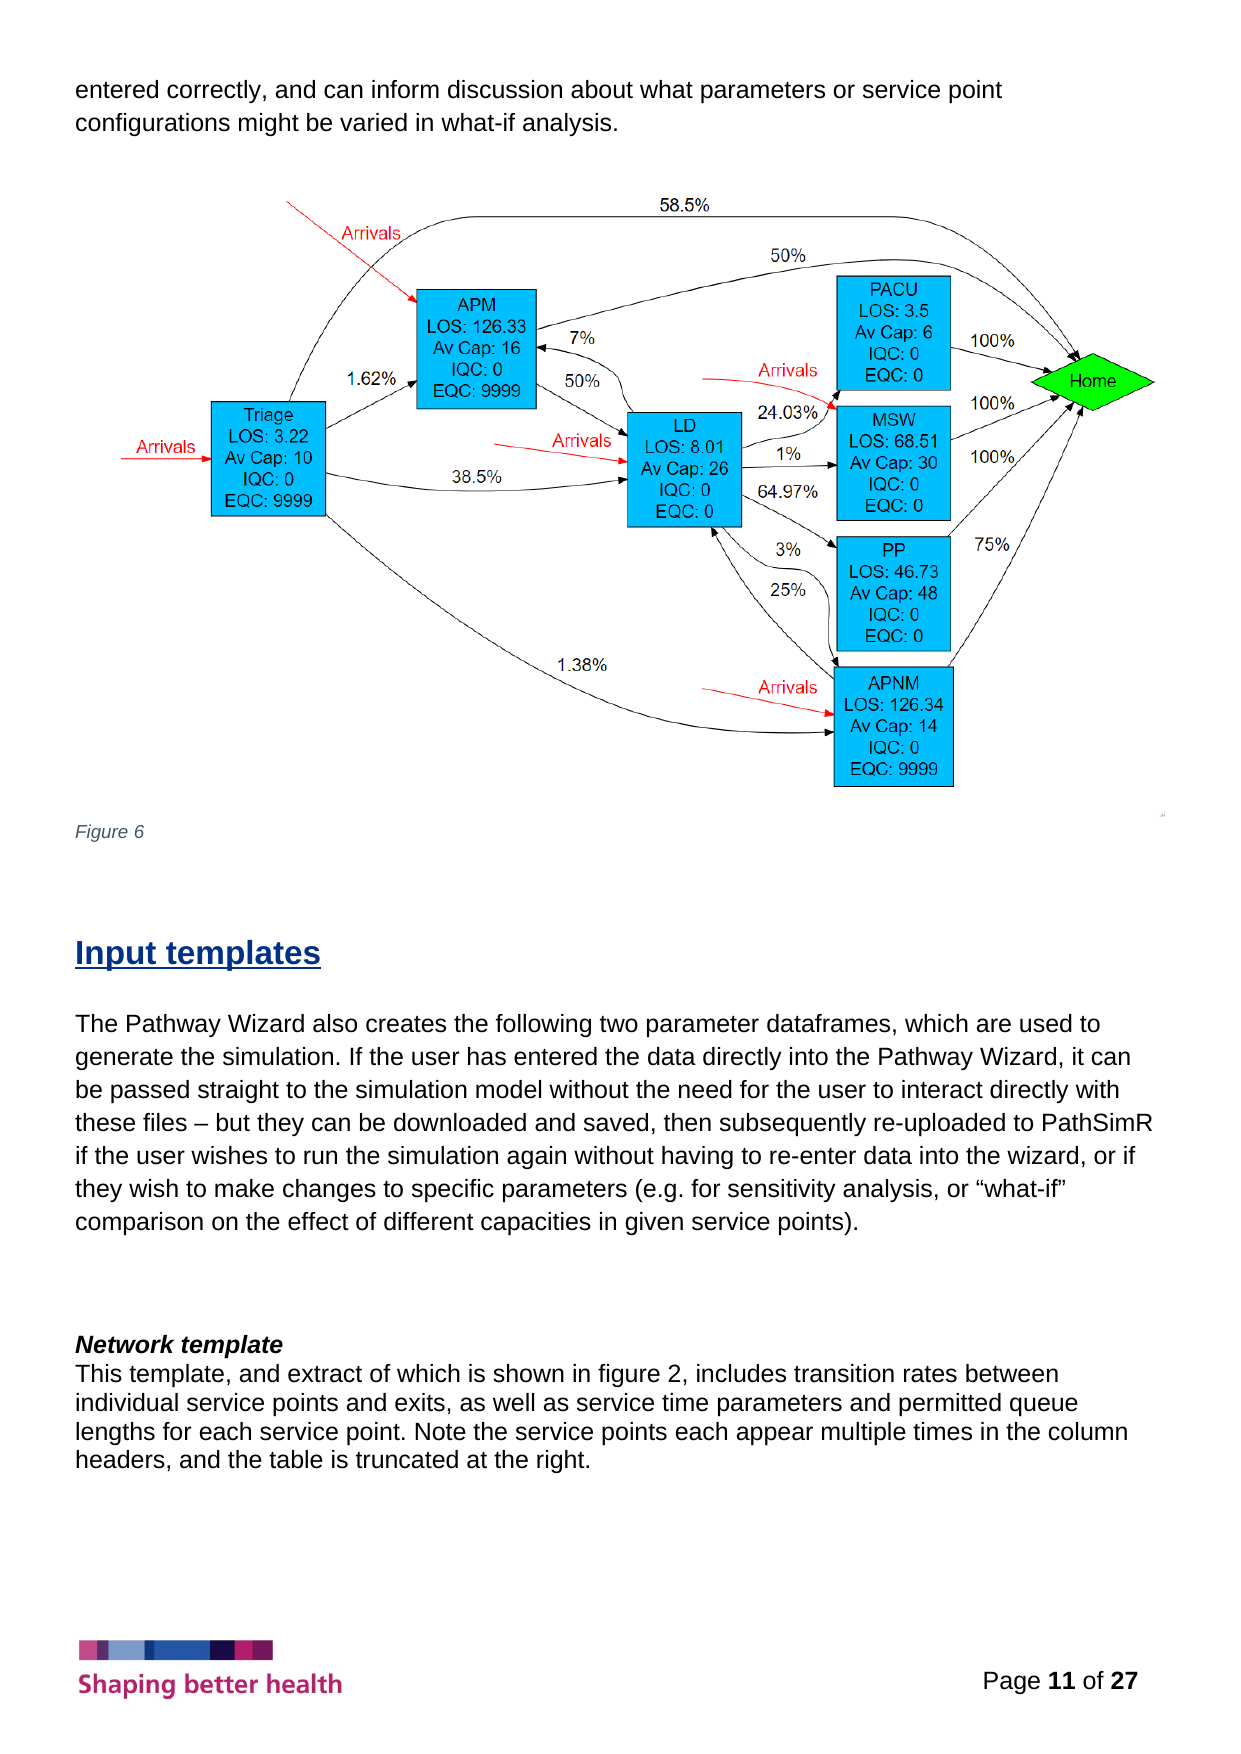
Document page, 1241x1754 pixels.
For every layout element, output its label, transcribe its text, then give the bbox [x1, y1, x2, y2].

picture [75, 141, 1166, 817]
text The Pathway Wizard also creates the following two parameter dataframes, which are used to generate the simulation. If the user has entered the data directly into the Pathway Wizard, it can be passed straight to the simulation model without the need for the user to interact directly with these files – but they can be downloaded and saved, then subsequently re-uploaded to PathSimR if the user wishes to run the simulation again without having to re-enter data into the wizard, or if they wish to make changes to specific parameters (e.g. for sensitivity analysis, or “what-if” comparison on the effect of different capacities in given service points). [75, 1009, 1165, 1236]
picture [0, 1631, 348, 1754]
text Network template [75, 1330, 1165, 1359]
text This template, and extract of which is shown in figure 2, includes transition rates between individual service points and exits, as well as service time parameters and permitted queue lengths for each service point. Note the service points each appear multiple times in the column headers, and the table is truncated at the right. [75, 1359, 1165, 1474]
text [75, 75, 1165, 137]
subtitle Input templates [75, 933, 1165, 972]
